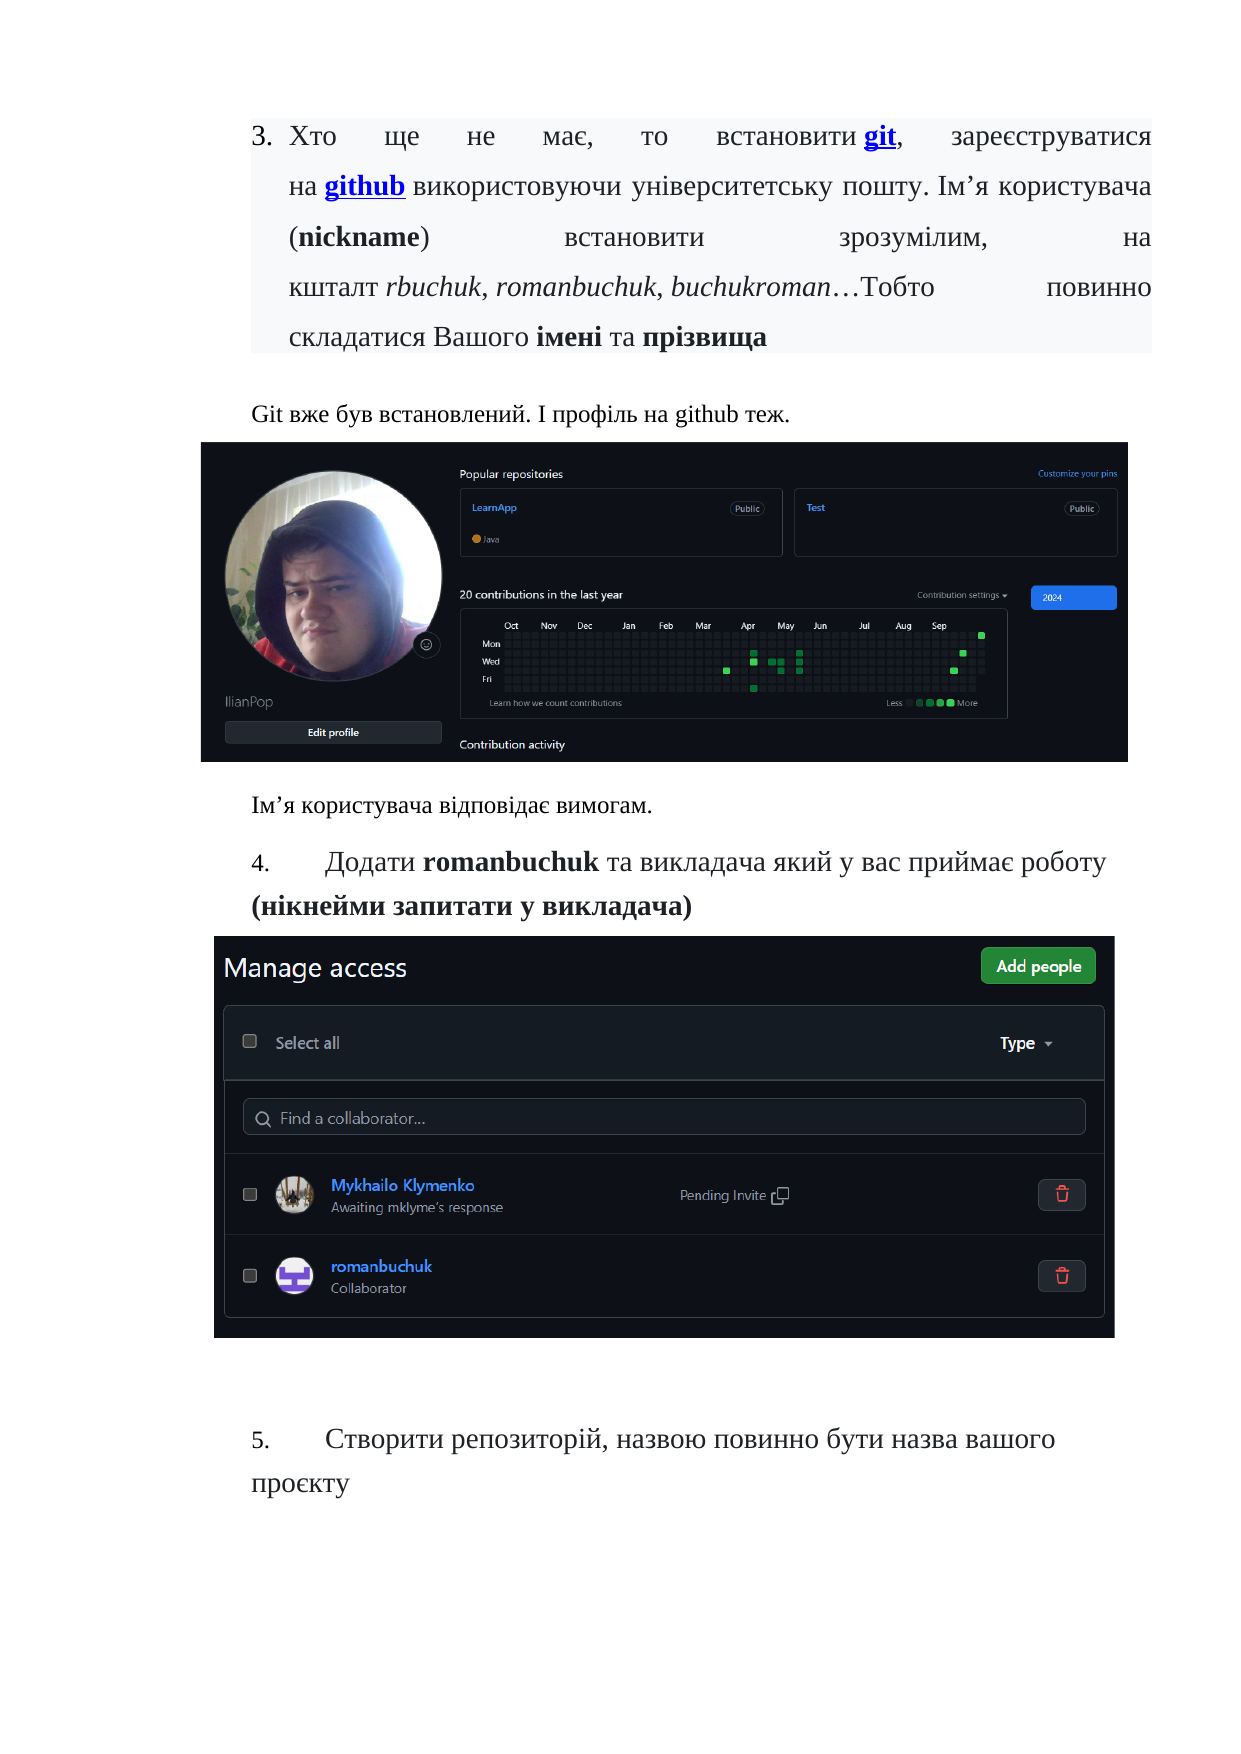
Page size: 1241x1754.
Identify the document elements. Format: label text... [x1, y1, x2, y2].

list Додати romanbuchuk та викладача який у вас приймає роботу (нікнейми запитати у викладача) [251, 834, 1152, 921]
list Хто ще не має, то встановити git, зареєструватися на github використовуючи університетську пошту. Ім’я користувача (nickname) встановити зрозумілим, на кшталт rbuchuk, romanbuchuk, buchukroman…Тобто повинно складатися Вашого імені та прізвища [251, 118, 1152, 353]
list Створити репозиторій, назвою повинно бути назва вашого проєкту [251, 1411, 1152, 1498]
text Git вже був встановлений. І профіль на github теж. [177, 399, 1152, 428]
picture [200, 442, 1128, 762]
picture [214, 936, 1115, 1338]
